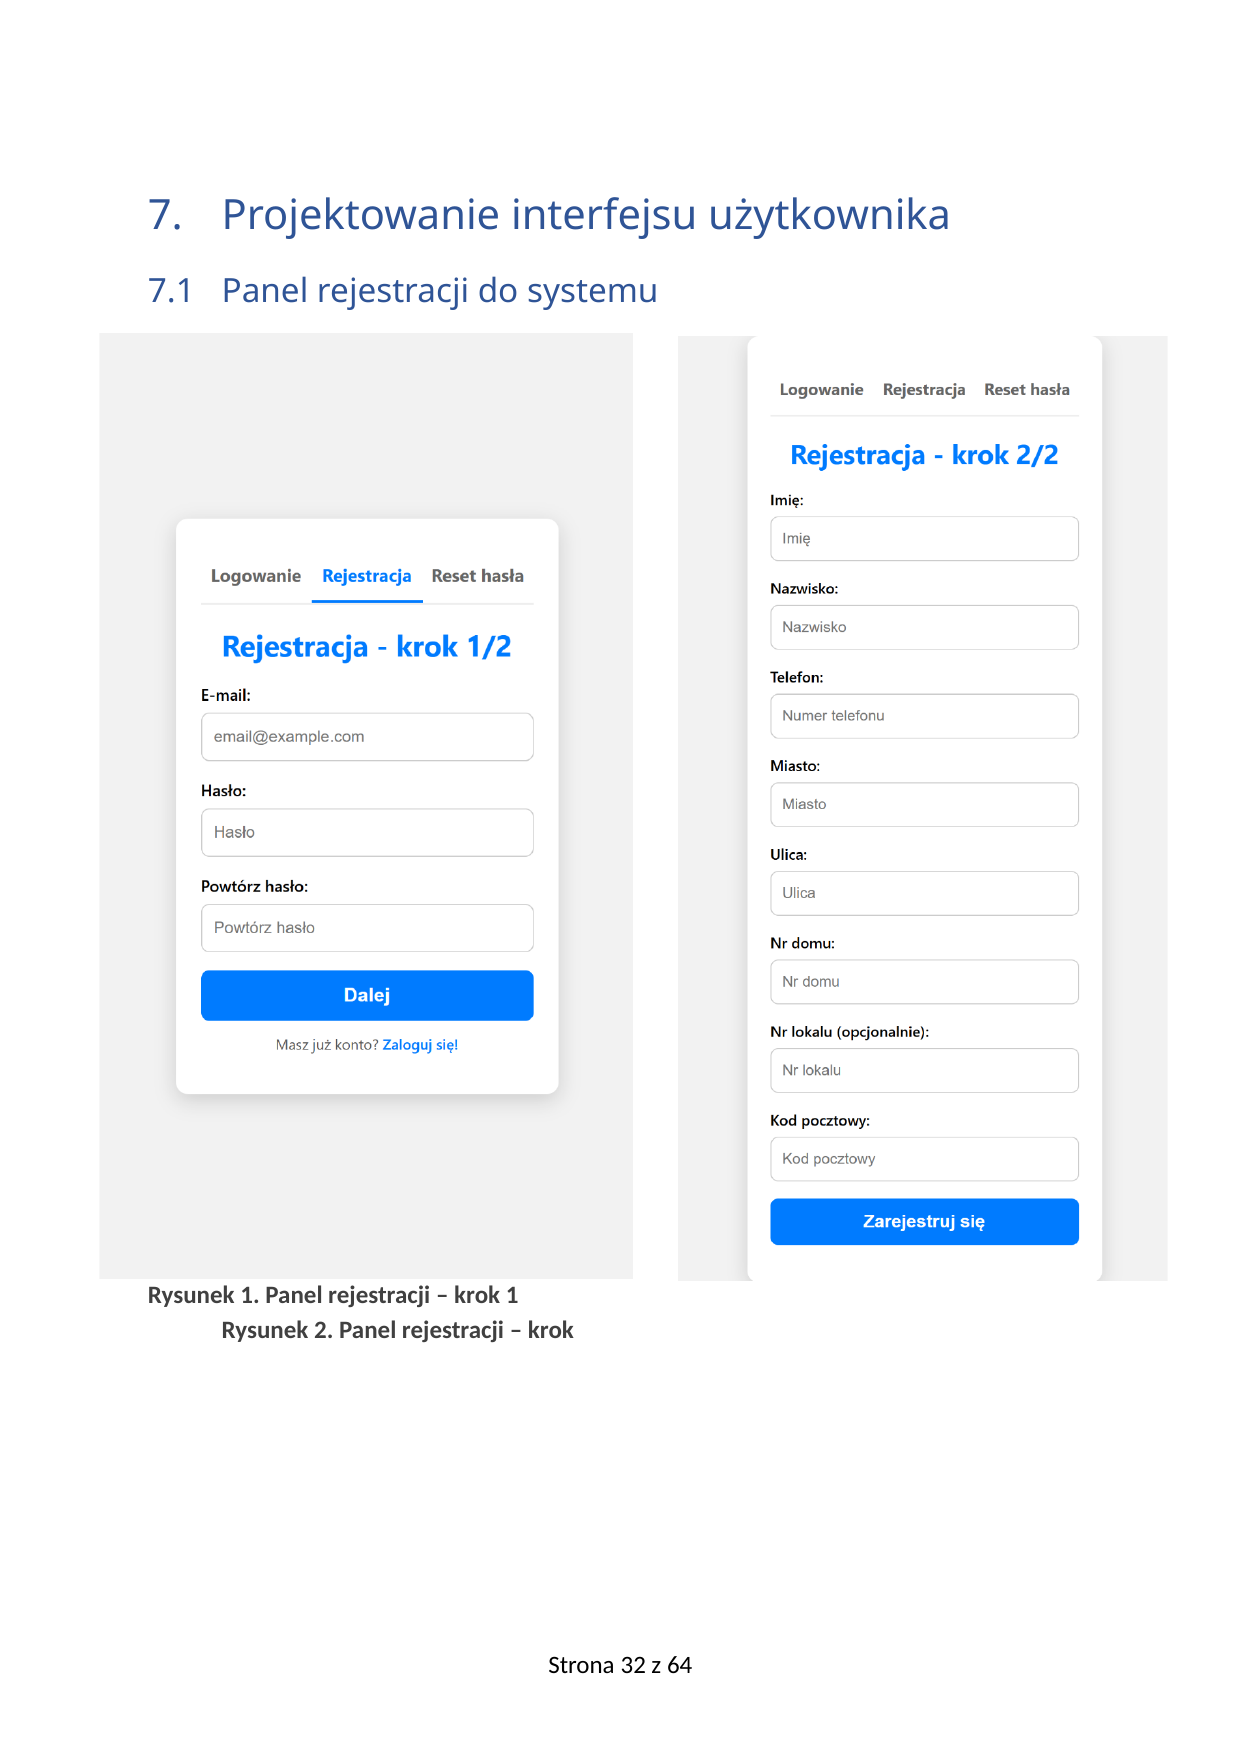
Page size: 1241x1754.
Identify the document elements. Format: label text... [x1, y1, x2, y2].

subtitle 7. Projektowanie interfejsu użytkownika [148, 185, 1093, 242]
picture [99, 333, 633, 1279]
subtitle 7.1 Panel rejestracji do systemu [148, 267, 1093, 312]
picture [676, 336, 1168, 1277]
